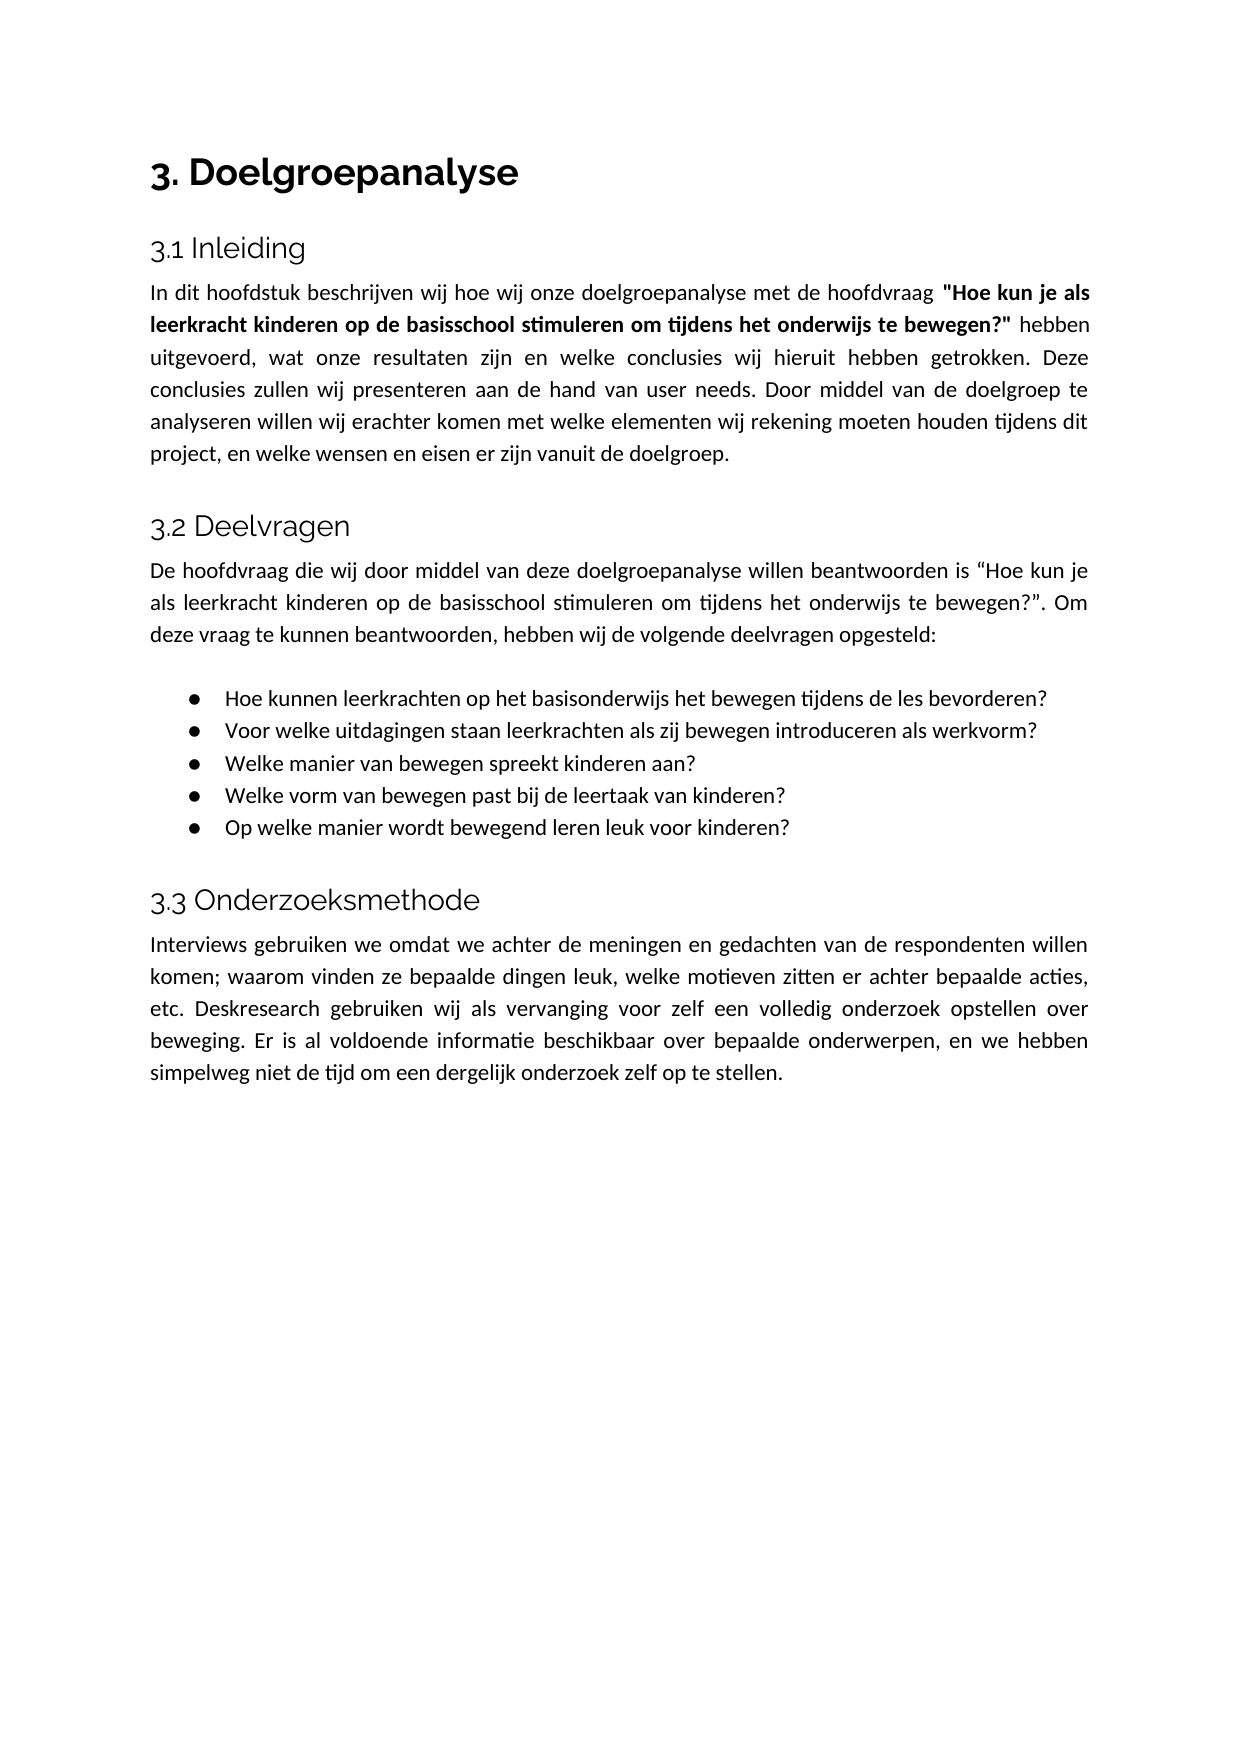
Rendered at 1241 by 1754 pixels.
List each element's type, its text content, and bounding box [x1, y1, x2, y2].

list Op welke manier wordt bewegend leren leuk voor kinderen? [187, 813, 1090, 841]
subtitle 3.1 Inleiding [150, 232, 1090, 266]
text Interviews gebruiken we omdat we achter de meningen en gedachten van de respondenten willen komen; waarom vinden ze bepaalde dingen leuk, welke motieven zitten er achter bepaalde acties, etc. Deskresearch gebruiken wij als vervanging voor zelf een volledig onderzoek opstellen over beweging. Er is al voldoende informatie beschikbaar over bepaalde onderwerpen, en we hebben simpelweg niet de tijd om een dergelijk onderzoek zelf op te stellen. [150, 930, 1090, 1086]
subtitle 3. Doelgroepanalyse [150, 150, 1090, 194]
subtitle 3.3 Onderzoeksmethode [150, 883, 1090, 917]
list Welke vorm van bewegen past bij de leertaak van kinderen? [187, 781, 1090, 809]
text De hoofdvraag die wij door middel van deze doelgroepanalyse willen beantwoorden is “Hoe kun je als leerkracht kinderen op de basisschool stimuleren om tijdens het onderwijs te bewegen?”. Om deze vraag te kunnen beantwoorden, hebben wij de volgende deelvragen opgesteld: [150, 556, 1090, 648]
subtitle 3.2 Deelvragen [150, 509, 1090, 543]
list Voor welke uitdagingen staan leerkrachten als zij bewegen introduceren als werkvorm? [187, 717, 1090, 745]
text In dit hoofdstuk beschrijven wij hoe wij onze doelgroepanalyse met de hoofdvraag "Hoe kun je als leerkracht kinderen op de basisschool stimuleren om tijdens het onderwijs te bewegen?" hebben uitgevoerd, wat onze resultaten zijn en welke conclusies wij hieruit hebben getrokken. Deze conclusies zullen wij presenteren aan de hand van user needs. Door middel van de doelgroep te analyseren willen wij erachter komen met welke elementen wij rekening moeten houden tijdens dit project, en welke wensen en eisen er zijn vanuit de doelgroep. [150, 278, 1090, 467]
list Welke manier van bewegen spreekt kinderen aan? [187, 749, 1090, 777]
list Hoe kunnen leerkrachten op het basisonderwijs het bewegen tijdens de les bevorderen? [187, 684, 1090, 712]
